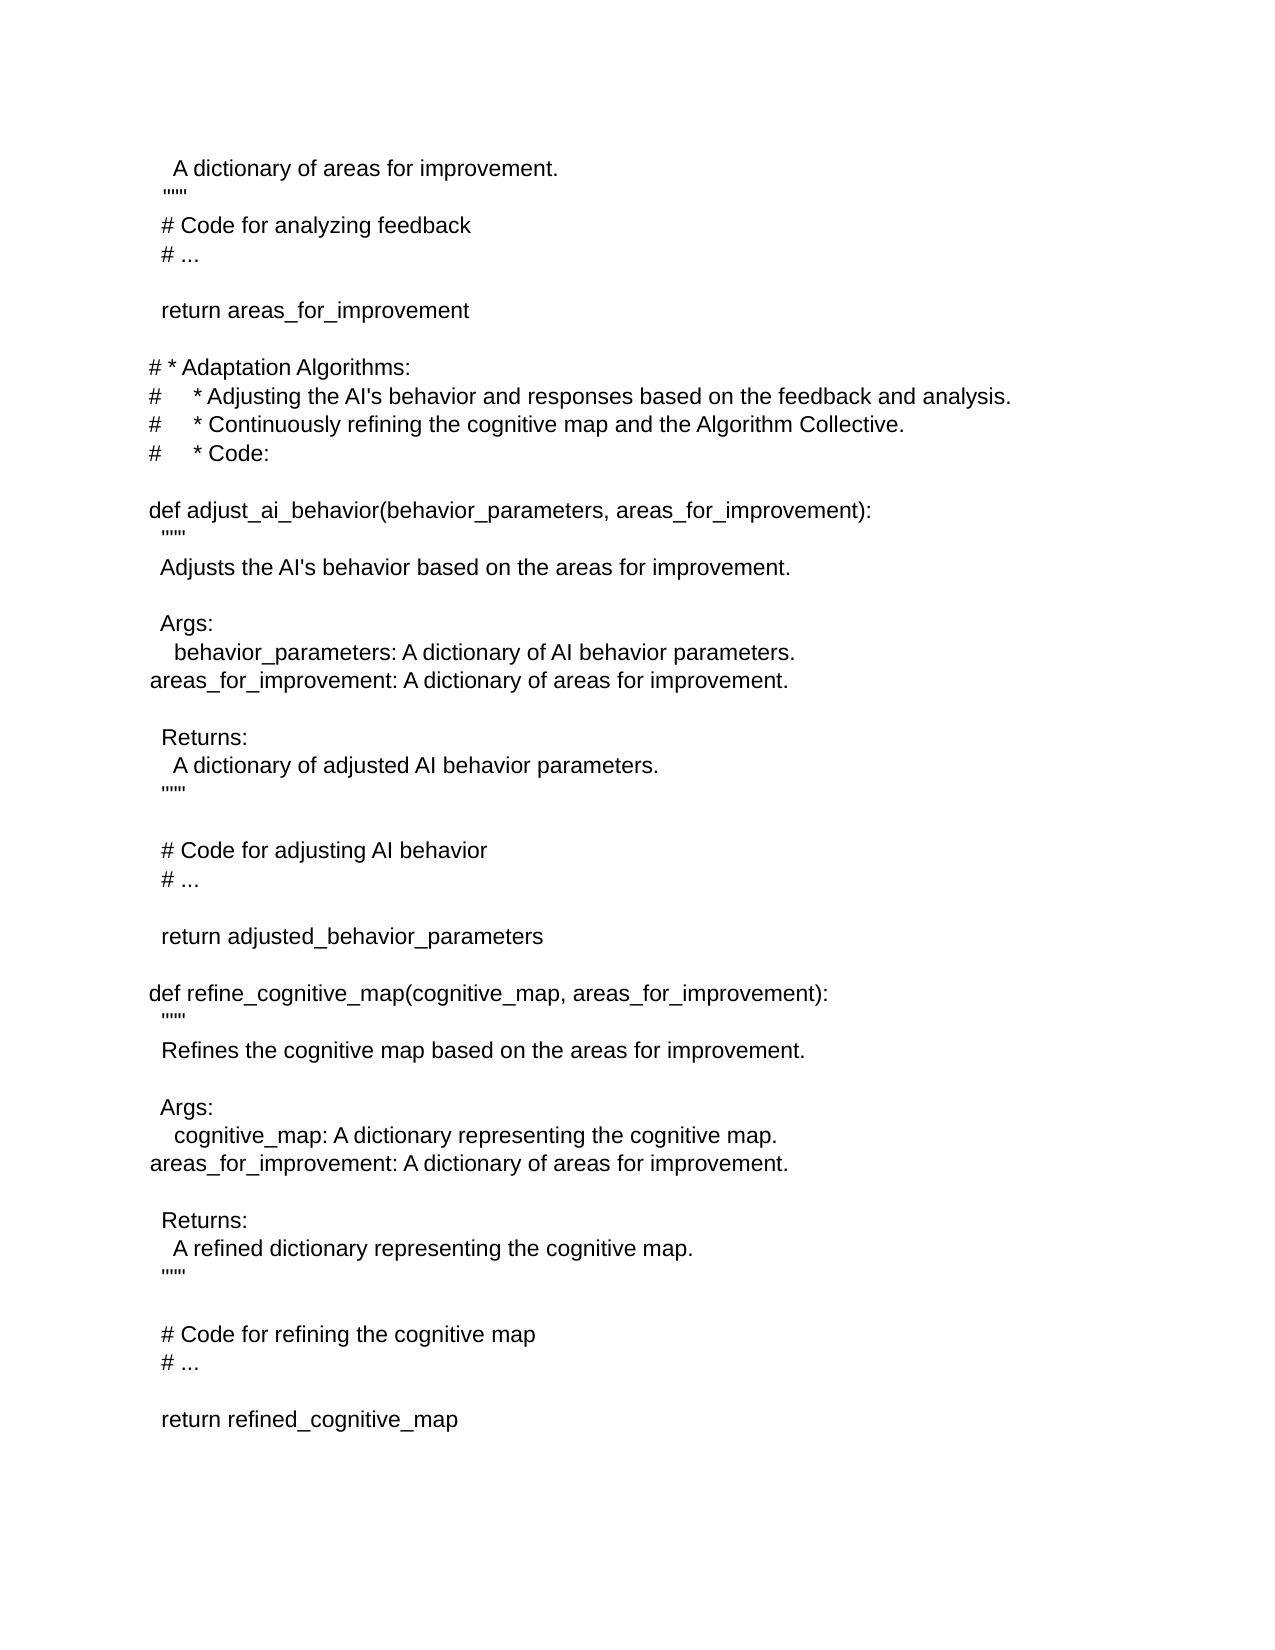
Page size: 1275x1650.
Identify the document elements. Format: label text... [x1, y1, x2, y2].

text Returns: [148, 1207, 1090, 1233]
text return areas_for_improvement [148, 297, 1090, 324]
text Args: [148, 610, 1090, 637]
text # * Adjusting the AI's behavior and responses based on the feedback and analysis. [148, 383, 1090, 409]
text cognitive_map: A dictionary representing the cognitive map. areas_for_improvement: A dictionary of areas for improvement. [148, 1122, 1036, 1176]
text """ [148, 1008, 1090, 1034]
text """ [148, 1264, 1090, 1290]
text # ... [148, 1349, 1090, 1375]
text # Code for refining the cognitive map [148, 1321, 1090, 1347]
text # ... [148, 866, 1090, 892]
text A dictionary of adjusted AI behavior parameters. [148, 752, 1090, 778]
text def refine_cognitive_map(cognitive_map, areas_for_improvement): [148, 980, 1090, 1006]
text Refines the cognitive map based on the areas for improvement. [148, 1037, 1090, 1063]
text A refined dictionary representing the cognitive map. [148, 1235, 1090, 1262]
text # * Adaptation Algorithms: [148, 354, 1090, 381]
text # Code for adjusting AI behavior [148, 837, 1090, 864]
text def adjust_ai_behavior(behavior_parameters, areas_for_improvement): [148, 497, 1090, 523]
text """ [163, 184, 1090, 210]
text # Code for analyzing feedback [148, 212, 1090, 238]
text # * Code: [148, 440, 1090, 466]
text return refined_cognitive_map [148, 1406, 1090, 1432]
text """ [148, 781, 1090, 807]
text Adjusts the AI's behavior based on the areas for improvement. [148, 553, 1090, 580]
text behavior_parameters: A dictionary of AI behavior parameters. areas_for_improvement: A dictionary of areas for improvement. [148, 639, 1055, 693]
text """ [148, 525, 1090, 551]
text # * Continuously refining the cognitive map and the Algorithm Collective. [148, 411, 1090, 438]
text Args: [148, 1093, 1090, 1120]
text return adjusted_behavior_parameters [148, 923, 1090, 949]
text Returns: [148, 724, 1090, 750]
text A dictionary of areas for improvement. [148, 155, 1090, 182]
text # ... [148, 241, 1090, 267]
